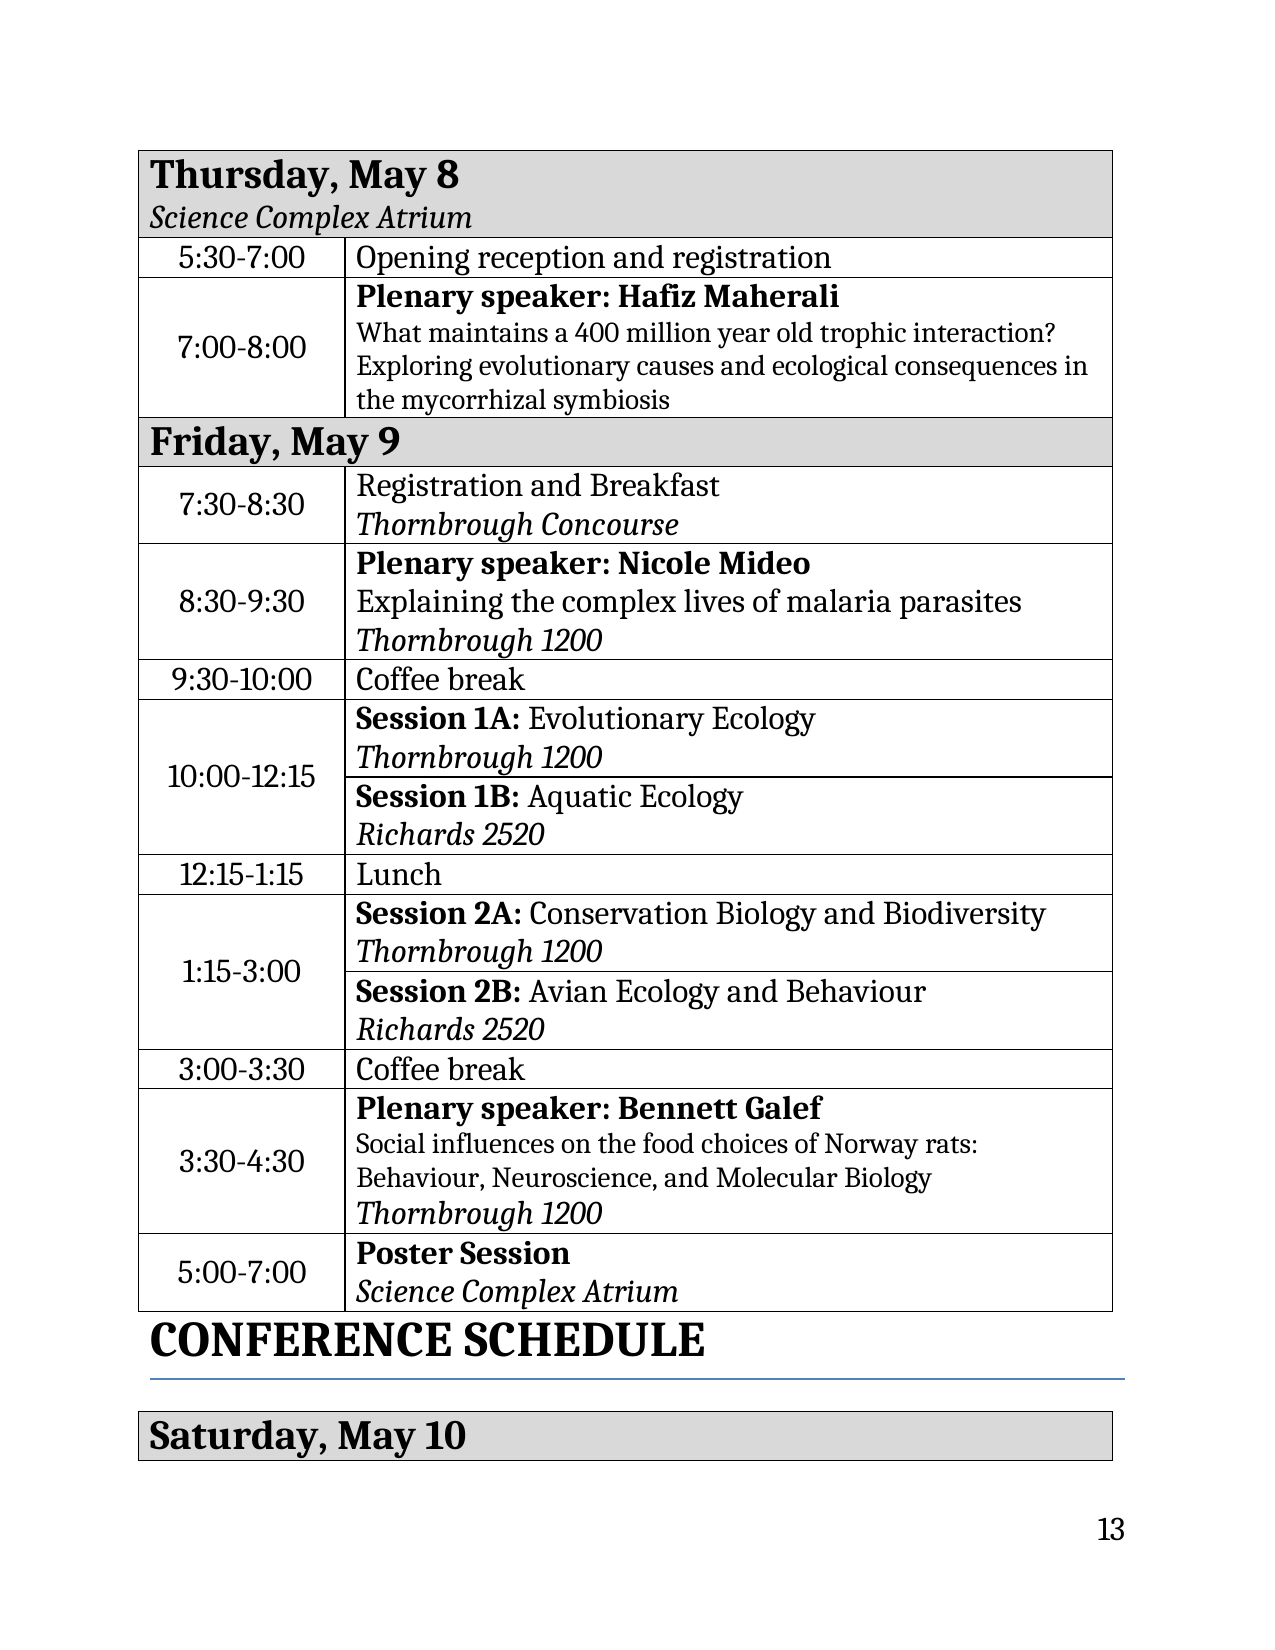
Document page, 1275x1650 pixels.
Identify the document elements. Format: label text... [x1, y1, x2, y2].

table_cell Registration and Breakfast Thornbrough Concourse [346, 467, 1112, 543]
table_cell Session 2A: Conservation Biology and Biodiversity Thornbrough 1200 [346, 895, 1112, 971]
table_cell Session 2B: Avian Ecology and Behaviour Richards 2520 [346, 972, 1112, 1049]
table_cell Session 1B: Aquatic Ecology Richards 2520 [346, 778, 1112, 854]
table_cell Session 1A: Evolutionary Ecology Thornbrough 1200 [346, 700, 1112, 776]
table_cell 9:30-10:00 [139, 660, 344, 699]
table_cell 12:15-1:15 [139, 855, 344, 893]
table_cell 5:30-7:00 [139, 238, 344, 277]
table_cell 5:00-7:00 [139, 1234, 344, 1311]
title CONFERENCE SCHEDULE [150, 1312, 1125, 1378]
table_cell Coffee break [346, 660, 1112, 699]
table_cell Plenary speaker: Hafiz Maherali What maintains a 400 million year old trophic interaction? Exploring evolutionary causes and ecological consequences in the mycorrhizal symbiosis [346, 278, 1112, 417]
table_cell 8:30-9:30 [139, 544, 344, 659]
table_header Saturday, May 10 [139, 1412, 1112, 1460]
table_cell Coffee break [346, 1050, 1112, 1088]
table_cell Opening reception and registration [346, 238, 1112, 277]
table_cell 7:30-8:30 [139, 467, 344, 543]
table_cell 7:00-8:00 [139, 278, 344, 417]
table_cell 3:00-3:30 [139, 1050, 344, 1088]
table_cell Lunch [346, 855, 1112, 893]
table_cell 10:00-12:15 [139, 700, 344, 854]
table_cell Poster Session Science Complex Atrium [346, 1234, 1112, 1311]
table_cell Plenary speaker: Nicole Mideo Explaining the complex lives of malaria parasites Thornbrough 1200 [346, 544, 1112, 659]
table_cell Friday, May 9 [139, 418, 1112, 466]
table_cell 1:15-3:00 [139, 895, 344, 1049]
table_cell Plenary speaker: Bennett Galef Social influences on the food choices of Norway rats: Behaviour, Neuroscience, and Molecular Biology Thornbrough 1200 [346, 1089, 1112, 1233]
table_header Thursday, May 8 Science Complex Atrium [139, 151, 1112, 237]
table_cell 3:30-4:30 [139, 1089, 344, 1233]
